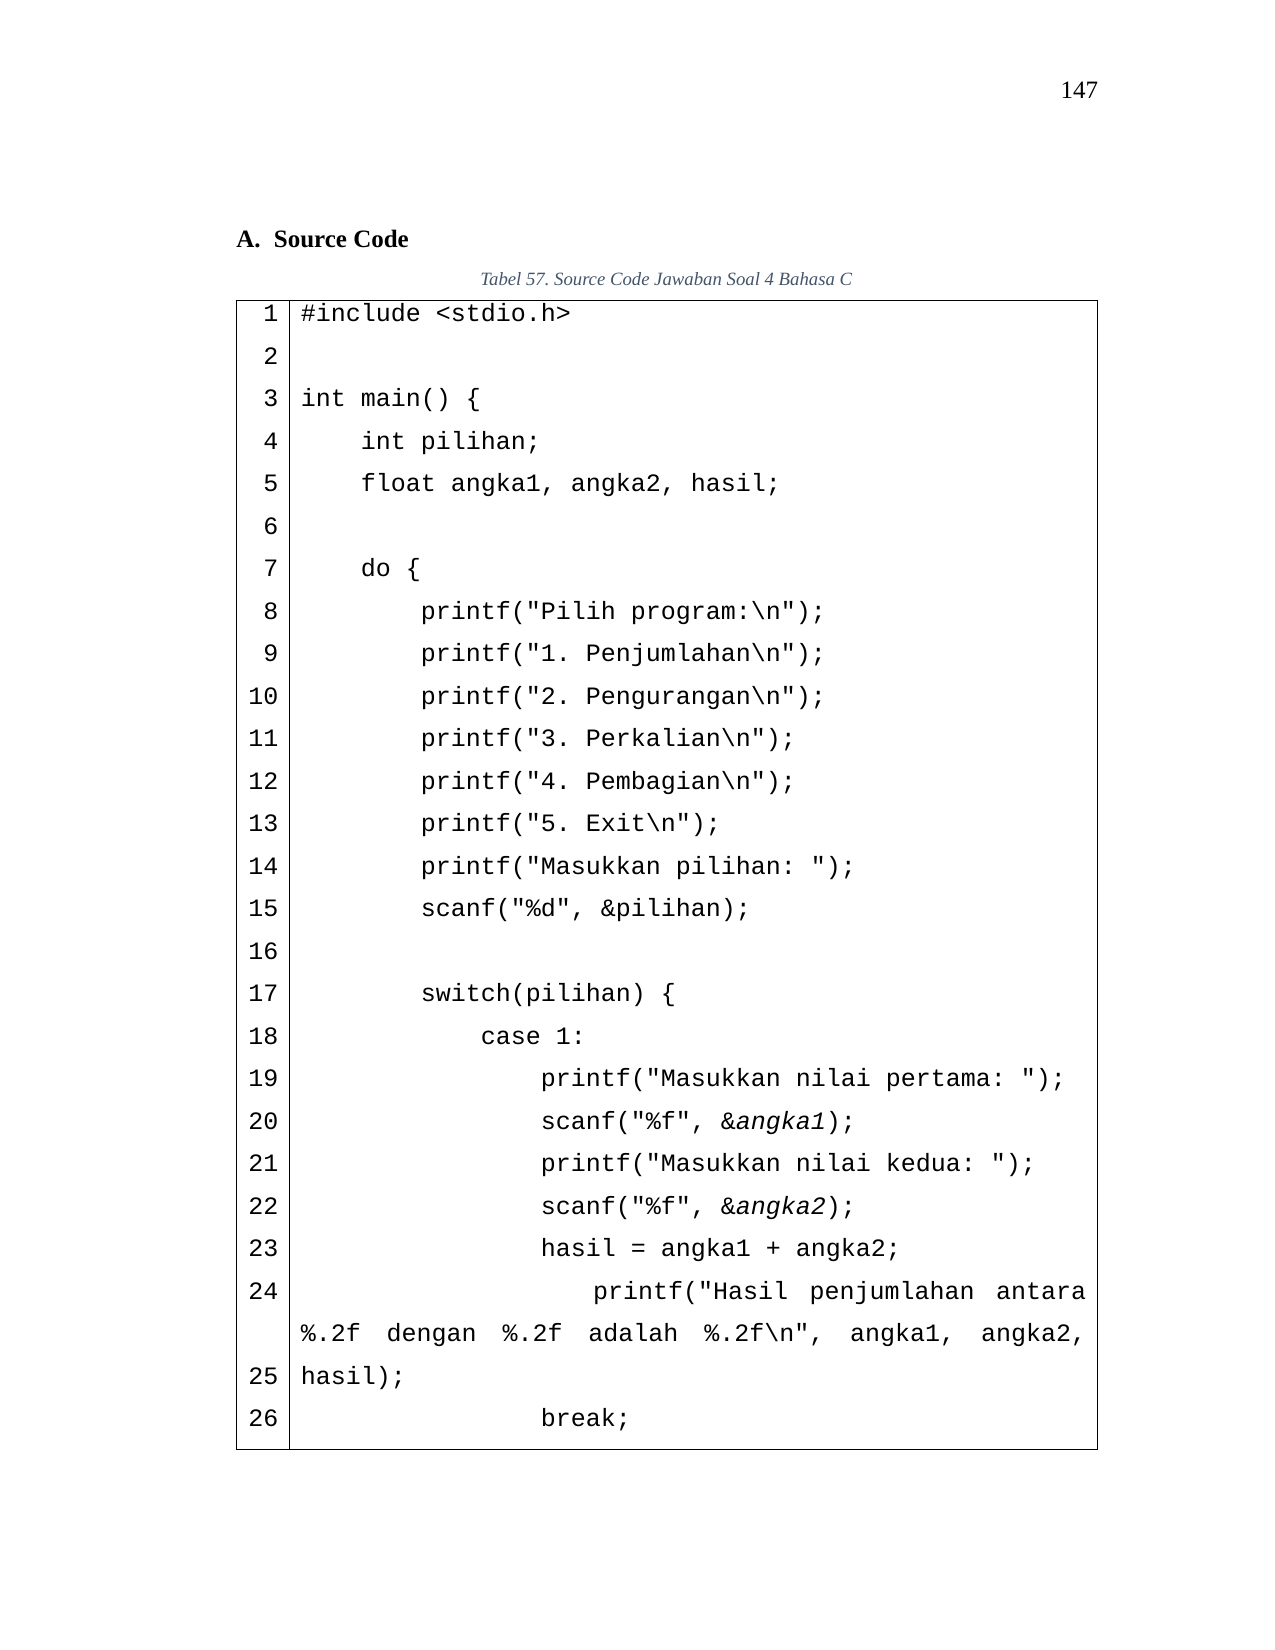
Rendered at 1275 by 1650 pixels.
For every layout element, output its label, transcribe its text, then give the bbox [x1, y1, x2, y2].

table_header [237, 301, 289, 1448]
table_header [290, 301, 1097, 1448]
subtitle Source Code [236, 224, 1098, 253]
